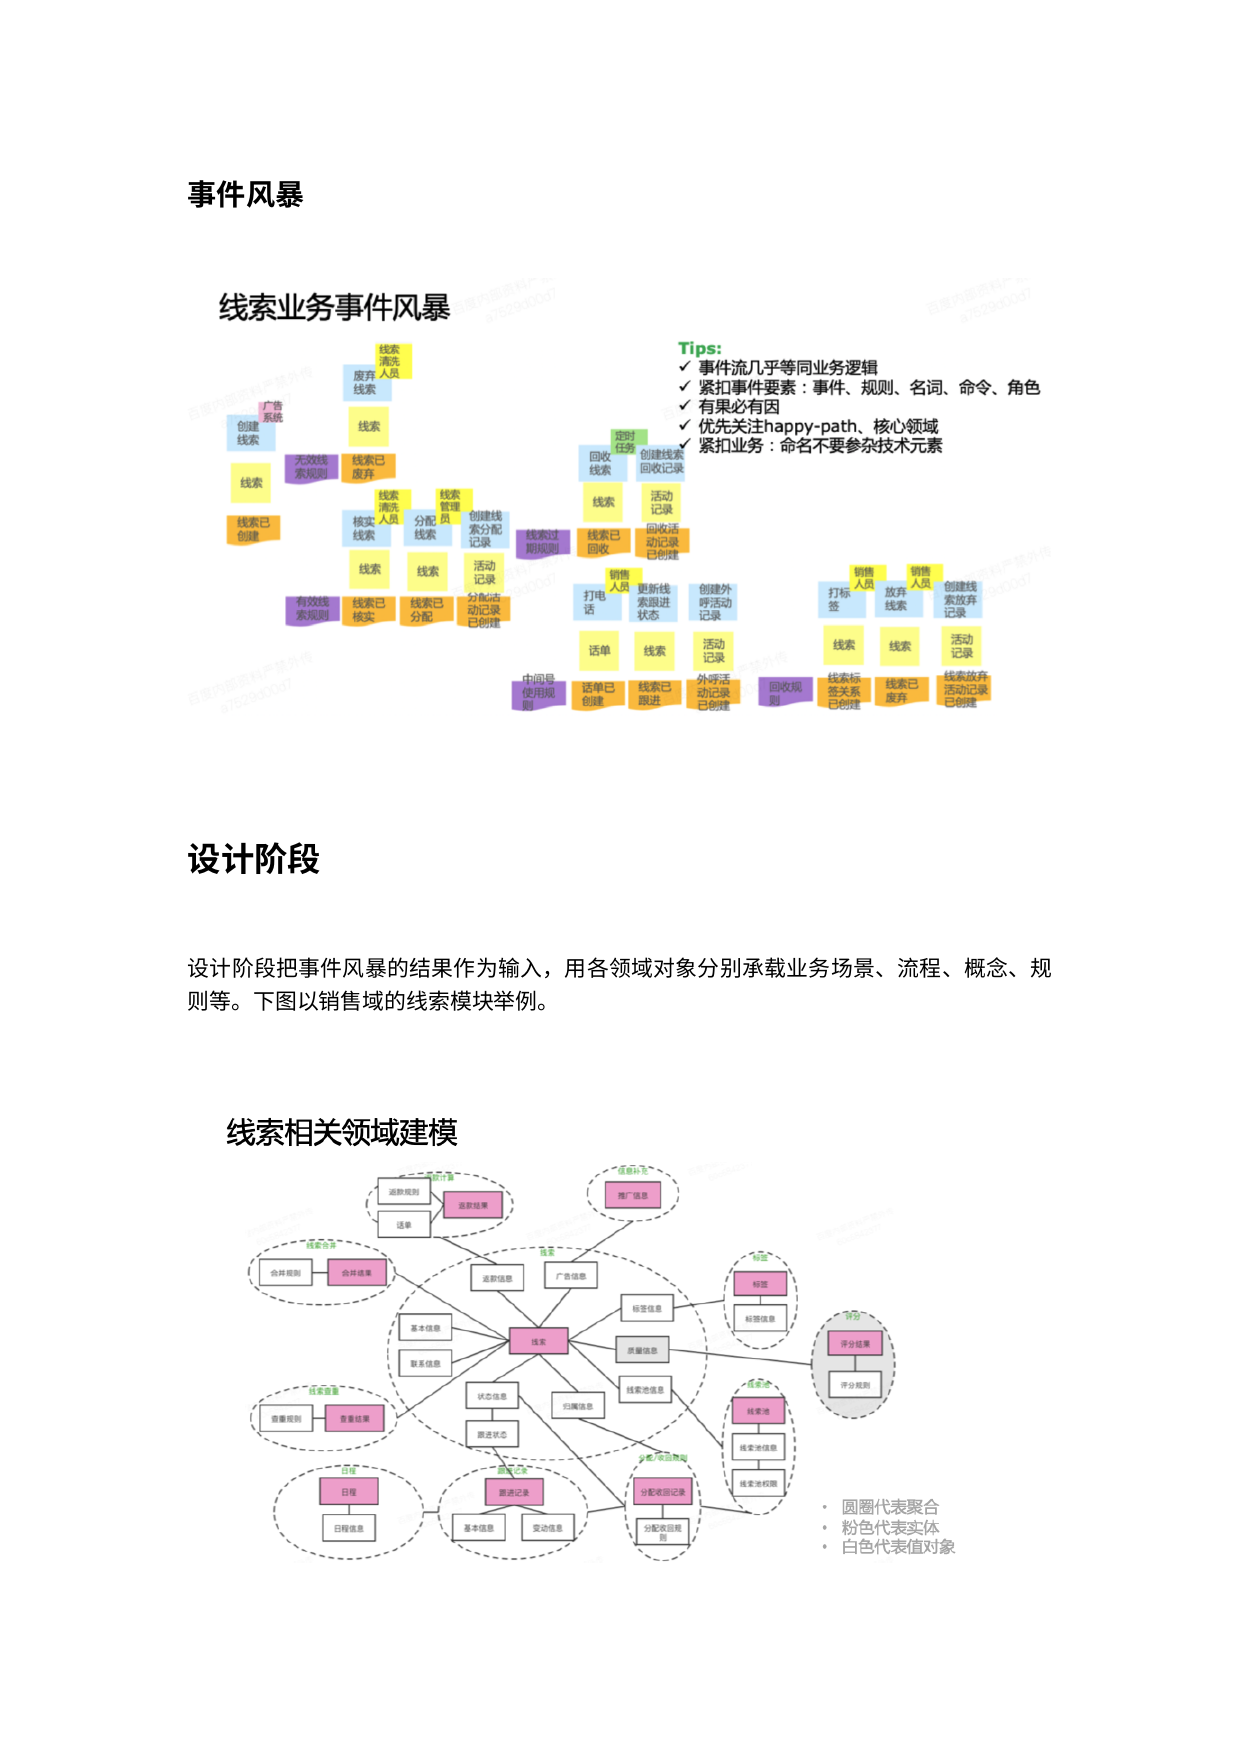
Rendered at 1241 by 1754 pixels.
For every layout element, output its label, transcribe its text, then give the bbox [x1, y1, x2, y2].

subtitle 事件风暴 [187, 162, 1053, 227]
picture [187, 278, 1052, 773]
text 设计阶段把事件风暴的结果作为输入，用各领域对象分别承载业务场景、流程、概念、规则等。下图以销售域的线索模块举例。 [187, 951, 1053, 1016]
subtitle 设计阶段 [187, 826, 1053, 891]
picture [187, 1101, 1052, 1588]
